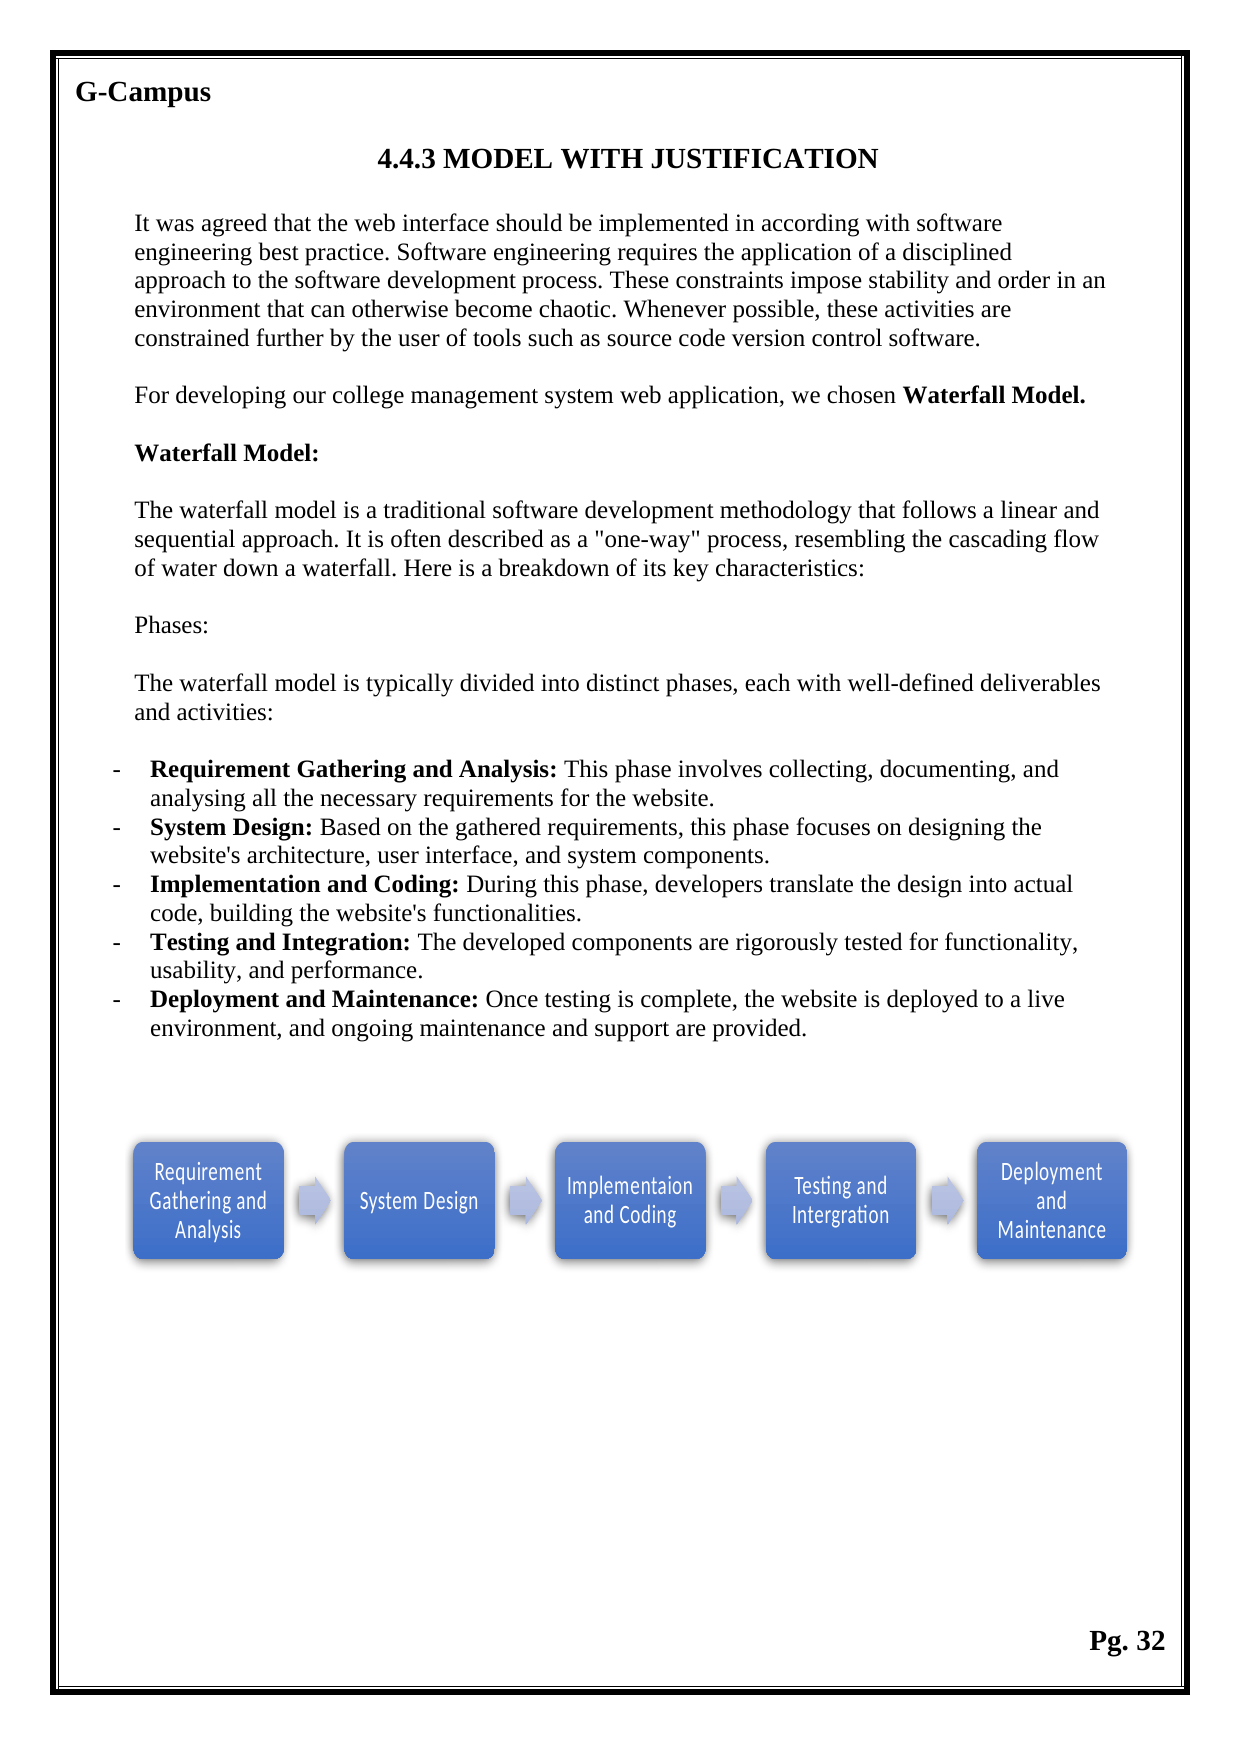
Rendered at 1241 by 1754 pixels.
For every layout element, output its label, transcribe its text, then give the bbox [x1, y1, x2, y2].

list Waterfall Model: [134, 438, 1106, 467]
list The waterfall model is a traditional software development methodology that follows a linear and sequential approach. It is often described as a "one-way" process, resembling the cascading flow of water down a waterfall. Here is a breakdown of its key characteristics: [134, 495, 1106, 582]
list Phases: [134, 610, 1106, 639]
list Deployment and Maintenance: Once testing is complete, the website is deployed to a live environment, and ongoing maintenance and support are provided. [112, 984, 1106, 1042]
list Requirement Gathering and Analysis: This phase involves collecting, documenting, and analysing all the necessary requirements for the website. [112, 754, 1106, 812]
list 4.4.3 MODEL WITH JUSTIFICATION [150, 141, 1106, 174]
list For developing our college management system web application, we chosen Waterfall Model. [134, 380, 1106, 409]
list System Design: Based on the gathered requirements, this phase focuses on designing the website's architecture, user interface, and system components. [112, 812, 1106, 869]
list Testing and Integration: The developed components are rigorously tested for functionality, usability, and performance. [112, 927, 1106, 984]
list It was agreed that the web interface should be implemented in according with software engineering best practice. Software engineering requires the application of a disciplined approach to the software development process. These constraints impose stability and order in an environment that can otherwise become chaotic. Whenever possible, these activities are constrained further by the user of tools such as source code version control software. [134, 208, 1106, 352]
list The waterfall model is typically divided into distinct phases, each with well-defined deliverables and activities: [134, 668, 1106, 725]
list Implementation and Coding: During this phase, developers translate the design into actual code, building the website's functionalities. [112, 869, 1106, 927]
